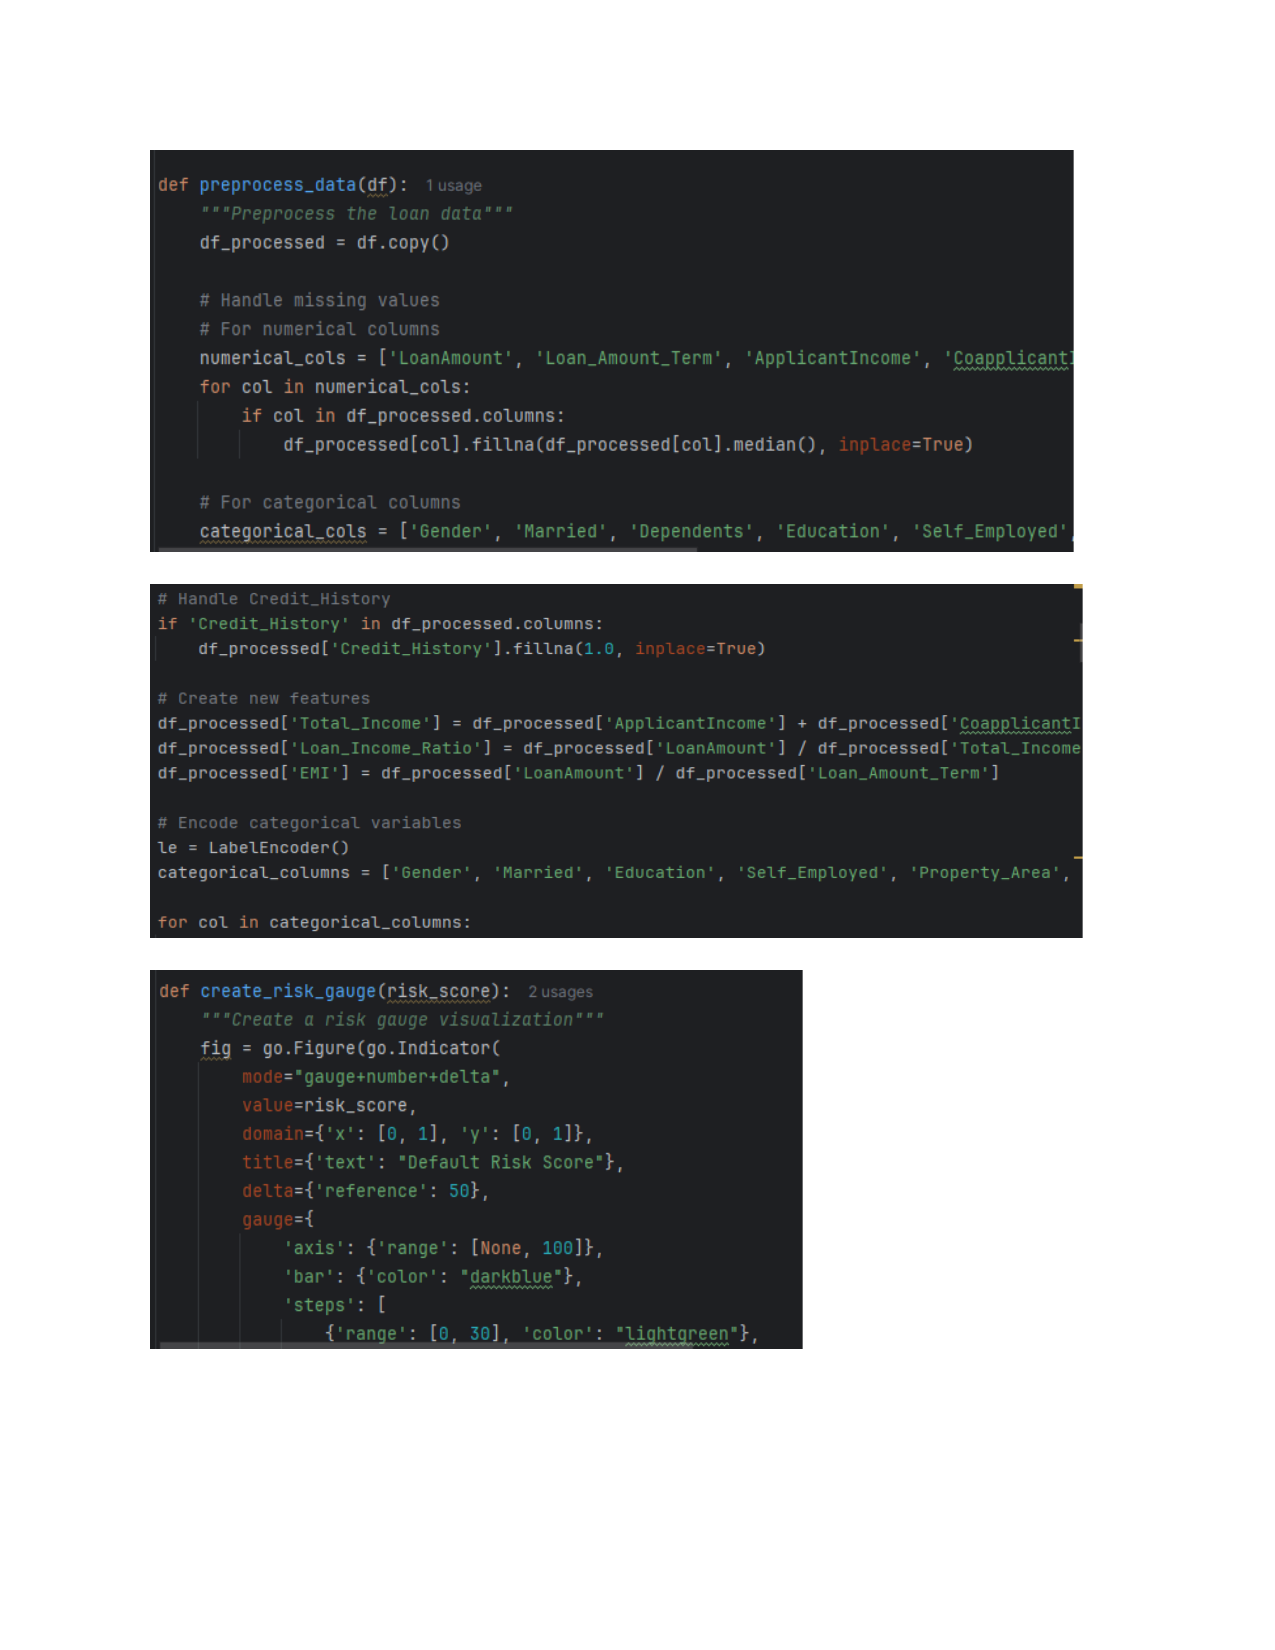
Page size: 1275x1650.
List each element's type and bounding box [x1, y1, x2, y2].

picture [150, 584, 1083, 938]
picture [150, 970, 803, 1349]
picture [150, 150, 1074, 552]
